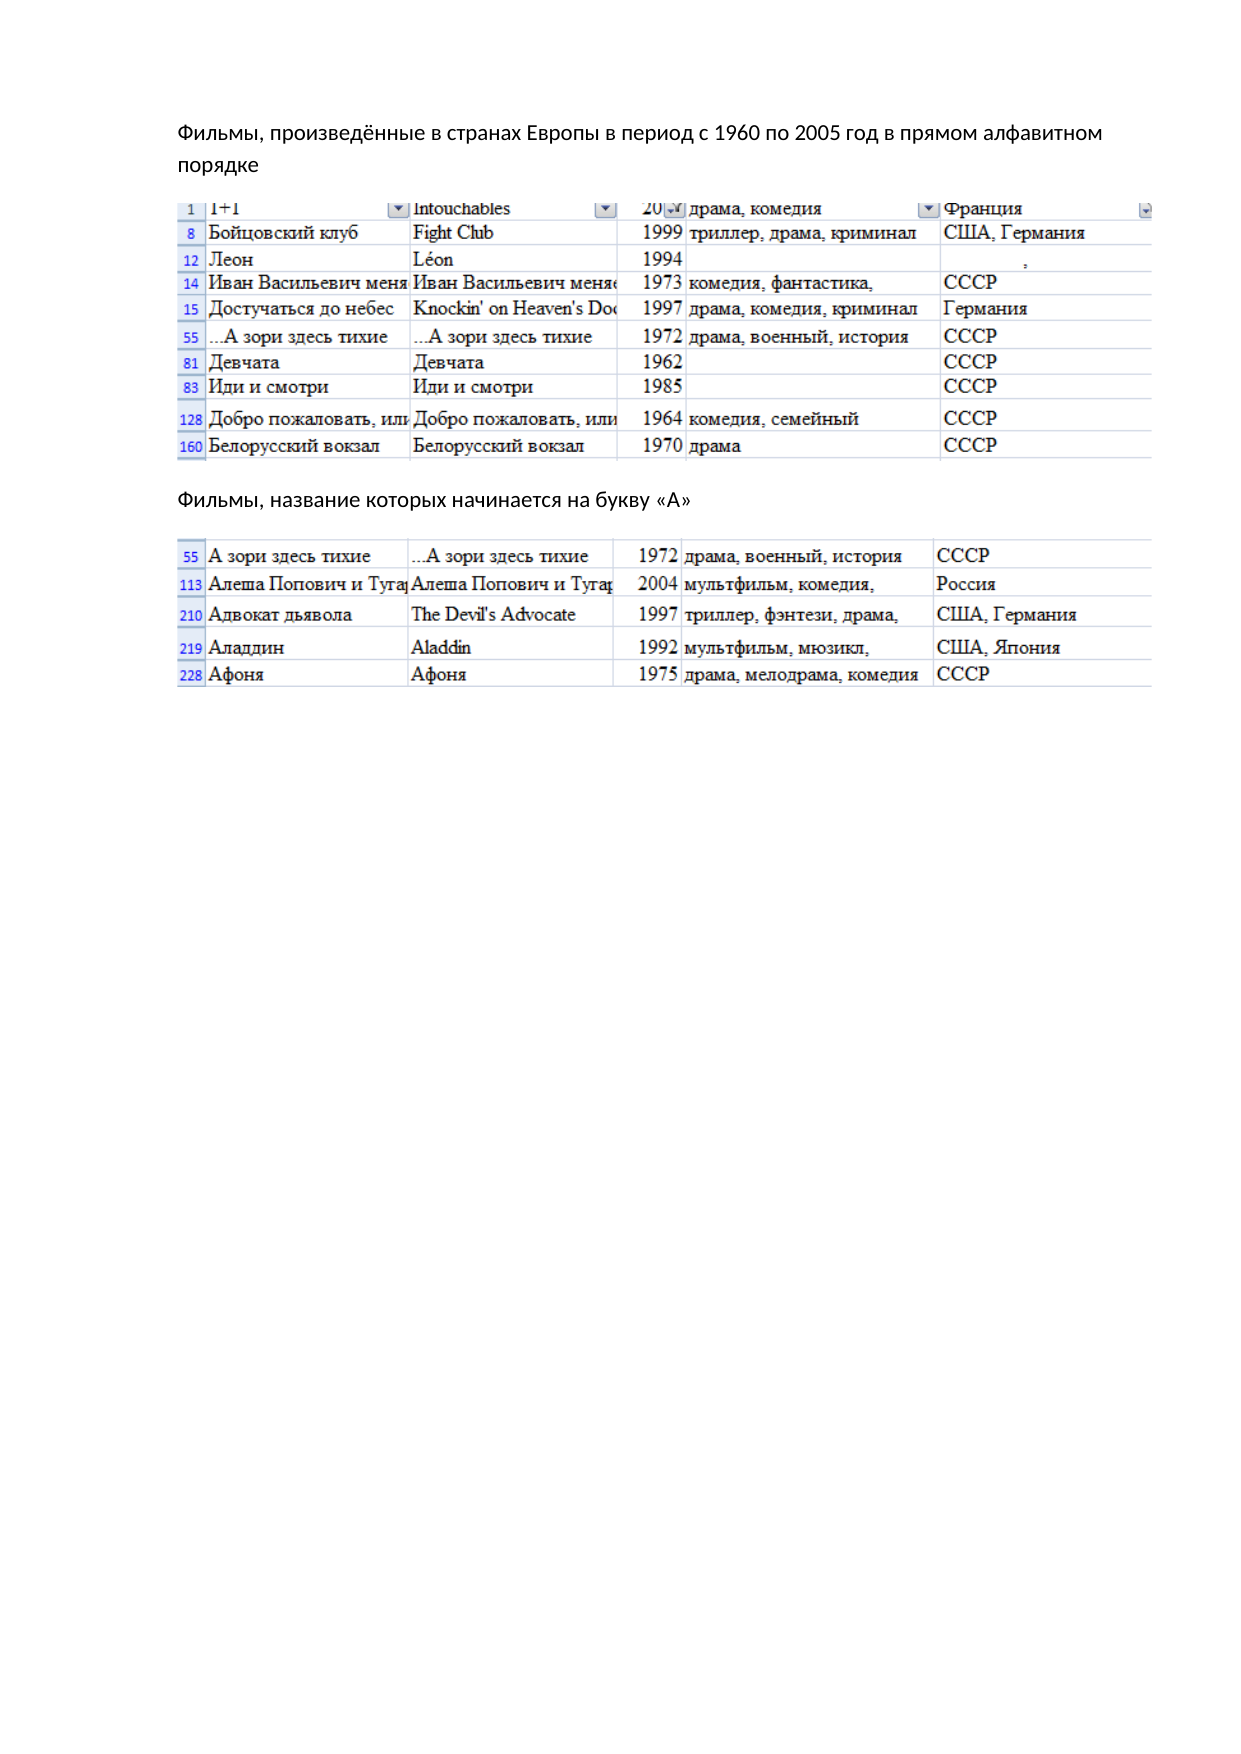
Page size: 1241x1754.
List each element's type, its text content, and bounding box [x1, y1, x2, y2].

text Фильмы, произведённые в странах Европы в период с 1960 по 2005 год в прямом алфавитном порядке [177, 118, 1152, 178]
text Фильмы, название которых начинается на букву «А» [177, 485, 1152, 513]
picture [177, 203, 1152, 461]
picture [177, 538, 1152, 687]
